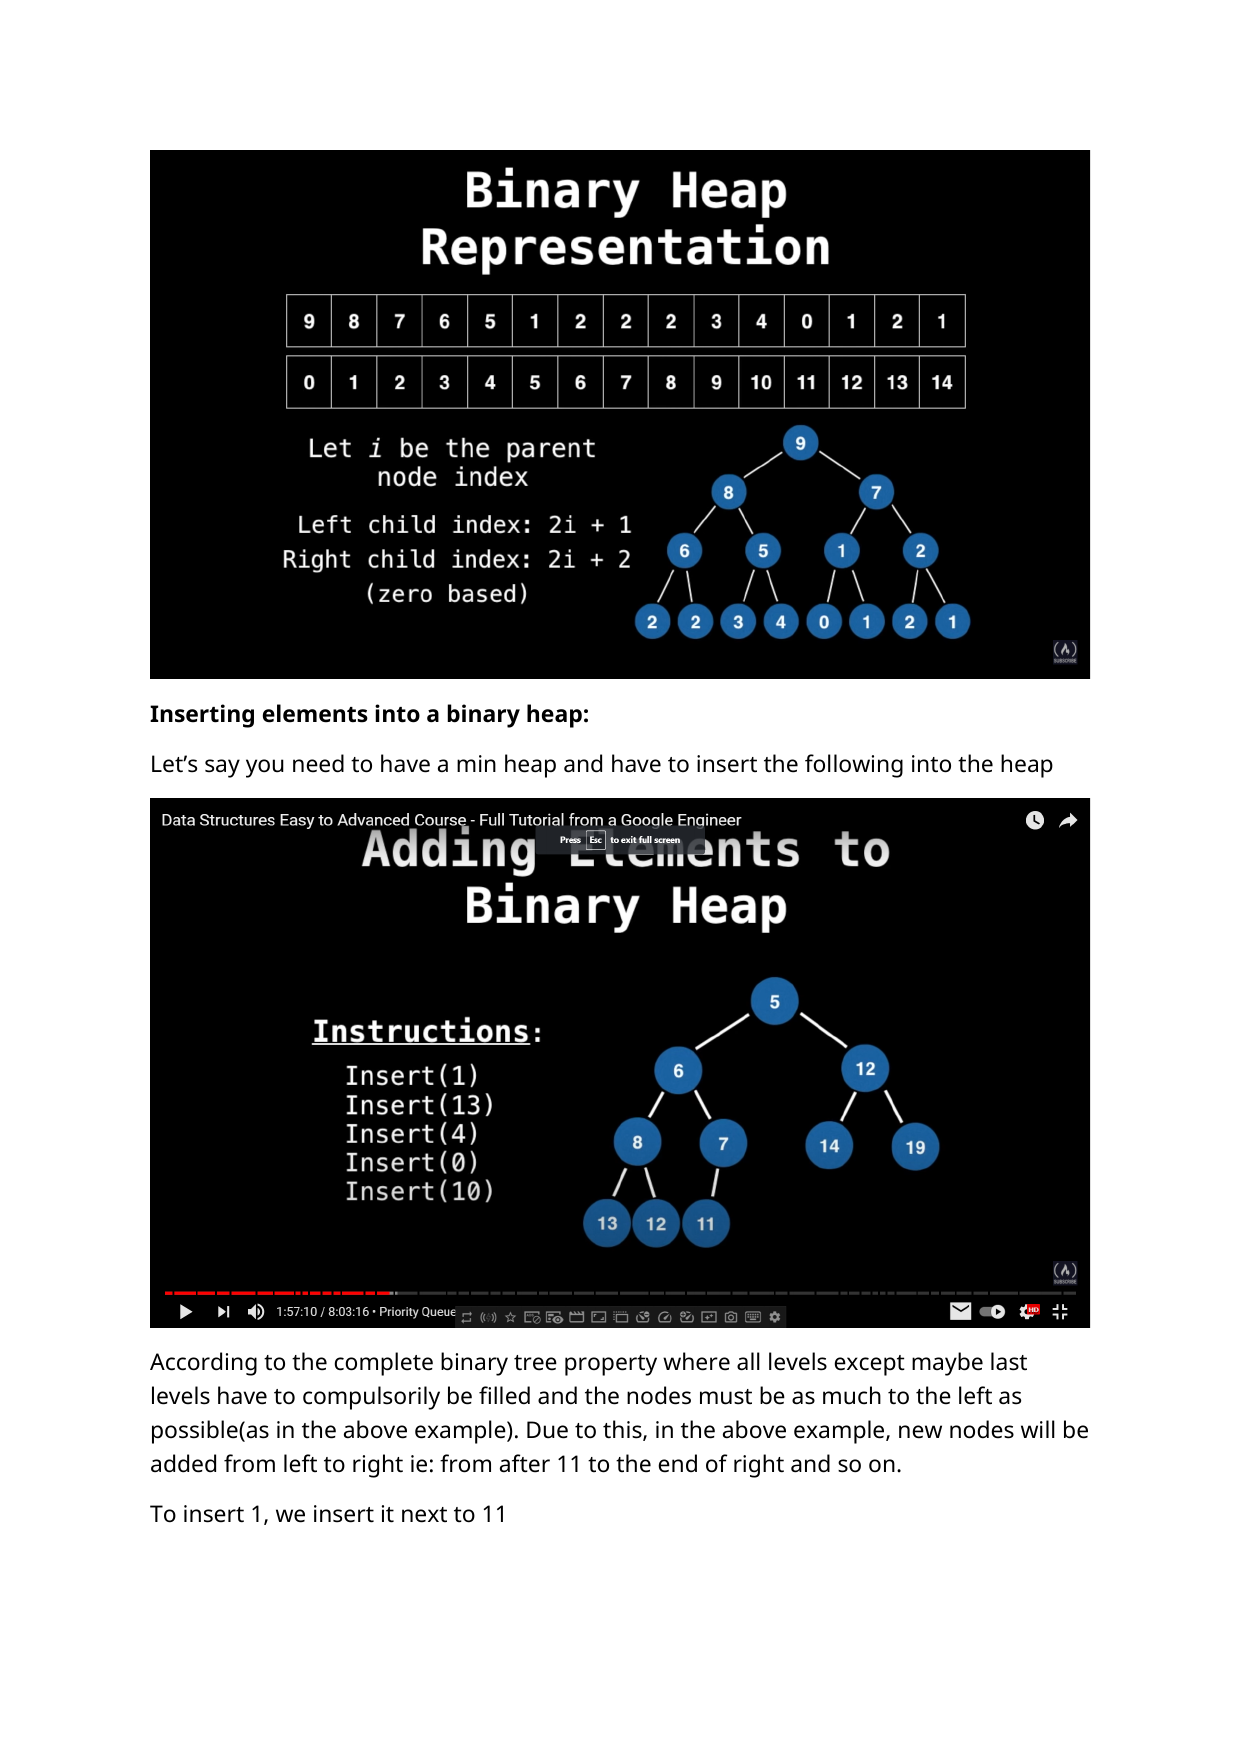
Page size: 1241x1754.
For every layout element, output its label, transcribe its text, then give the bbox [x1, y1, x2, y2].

picture [150, 798, 1091, 1328]
text Inserting elements into a binary heap: [150, 698, 1090, 729]
text Let’s say you need to have a min heap and have to insert the following into the heap [150, 748, 1090, 779]
picture [150, 150, 1091, 679]
text To insert 1, we insert it next to 11 [150, 1498, 1090, 1529]
text According to the complete binary tree property where all levels except maybe last levels have to compulsorily be filled and the nodes must be as much to the left as possible(as in the above example). Due to this, in the above example, new nodes will be added from left to right ie: from after 11 to the end of right and so on. [150, 1346, 1090, 1479]
